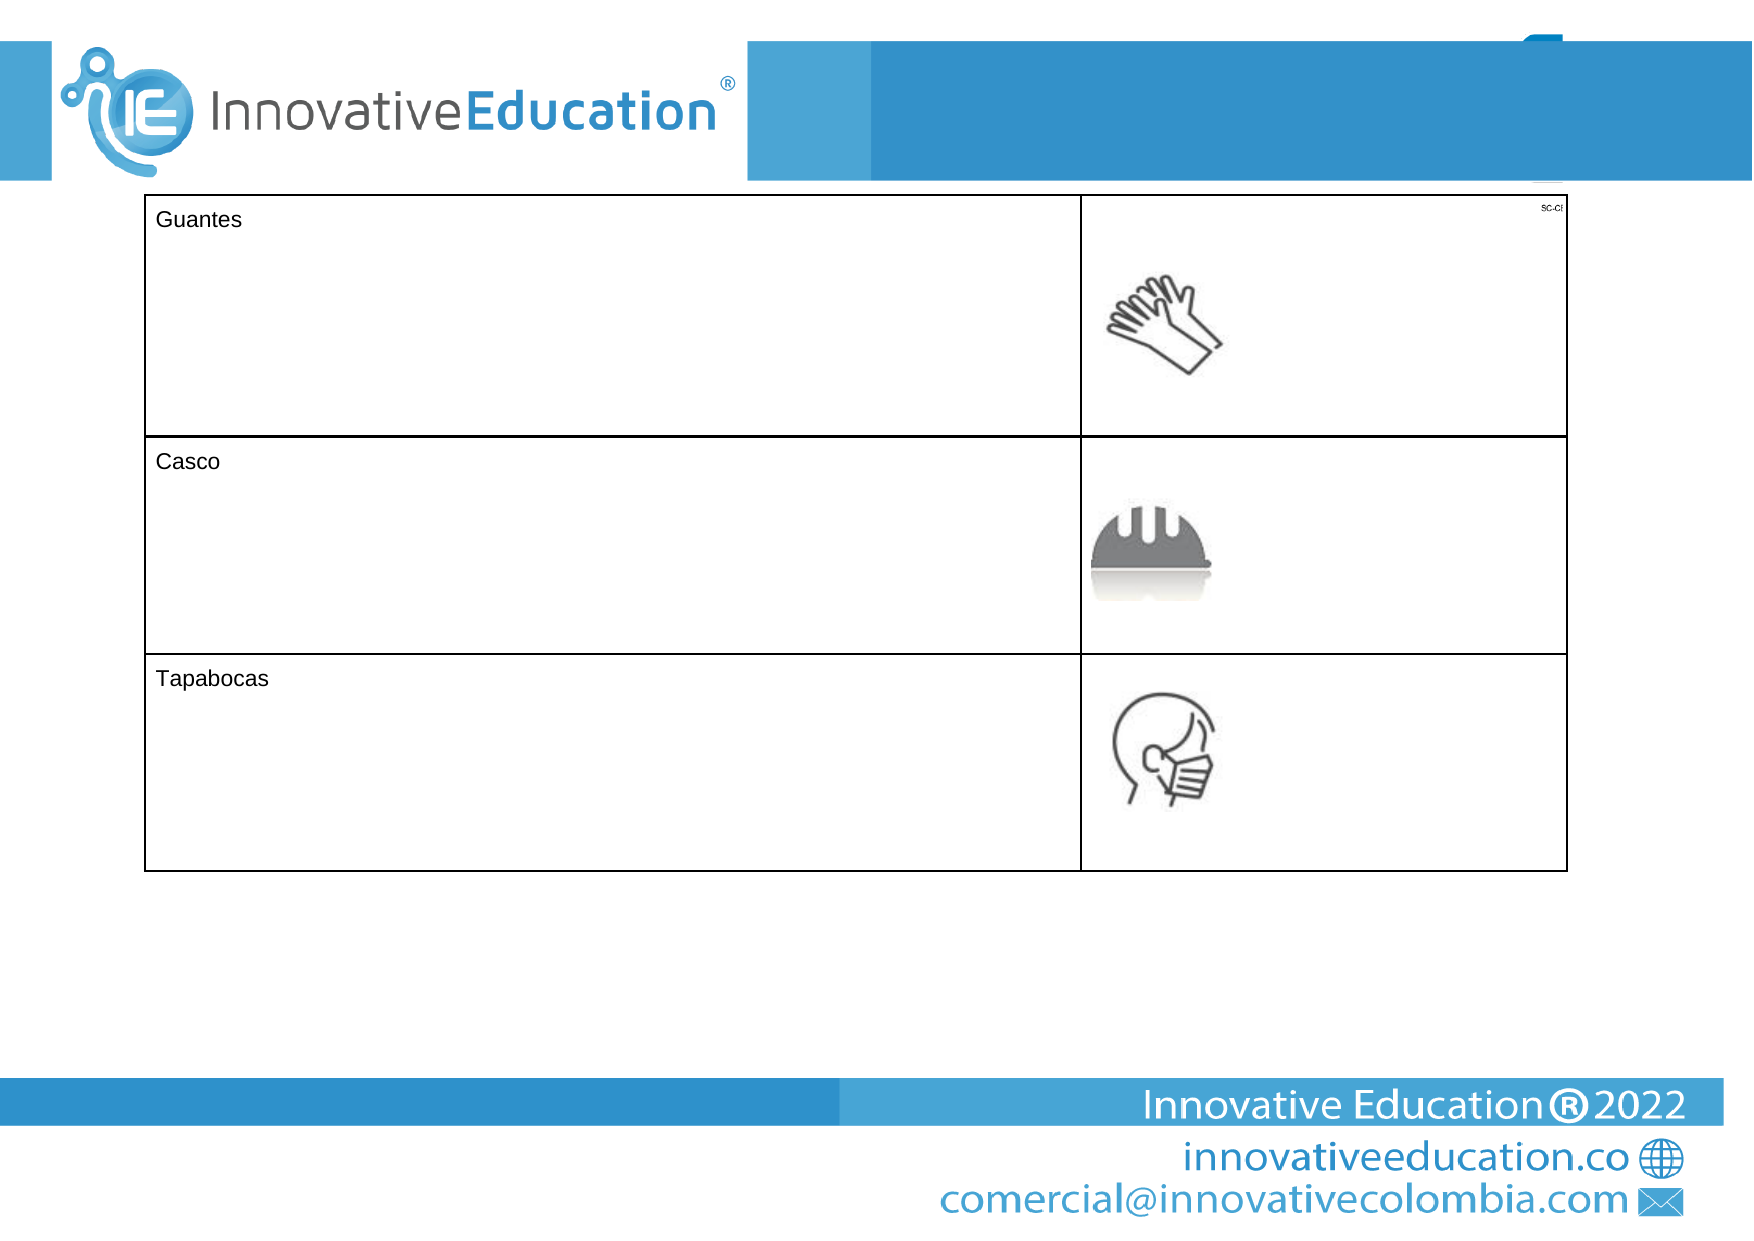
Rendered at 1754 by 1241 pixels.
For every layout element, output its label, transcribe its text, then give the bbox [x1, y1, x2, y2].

table_cell Guantes [146, 196, 1080, 435]
table_cell [1082, 196, 1566, 435]
table_cell [1082, 438, 1566, 653]
table_cell [1082, 655, 1566, 870]
picture [1091, 472, 1232, 601]
picture [0, 1076, 1724, 1223]
picture [0, 28, 1752, 194]
table_cell Tapabocas [146, 655, 1080, 870]
table_cell Casco [146, 438, 1080, 653]
picture [1091, 231, 1249, 397]
picture [1091, 690, 1243, 812]
